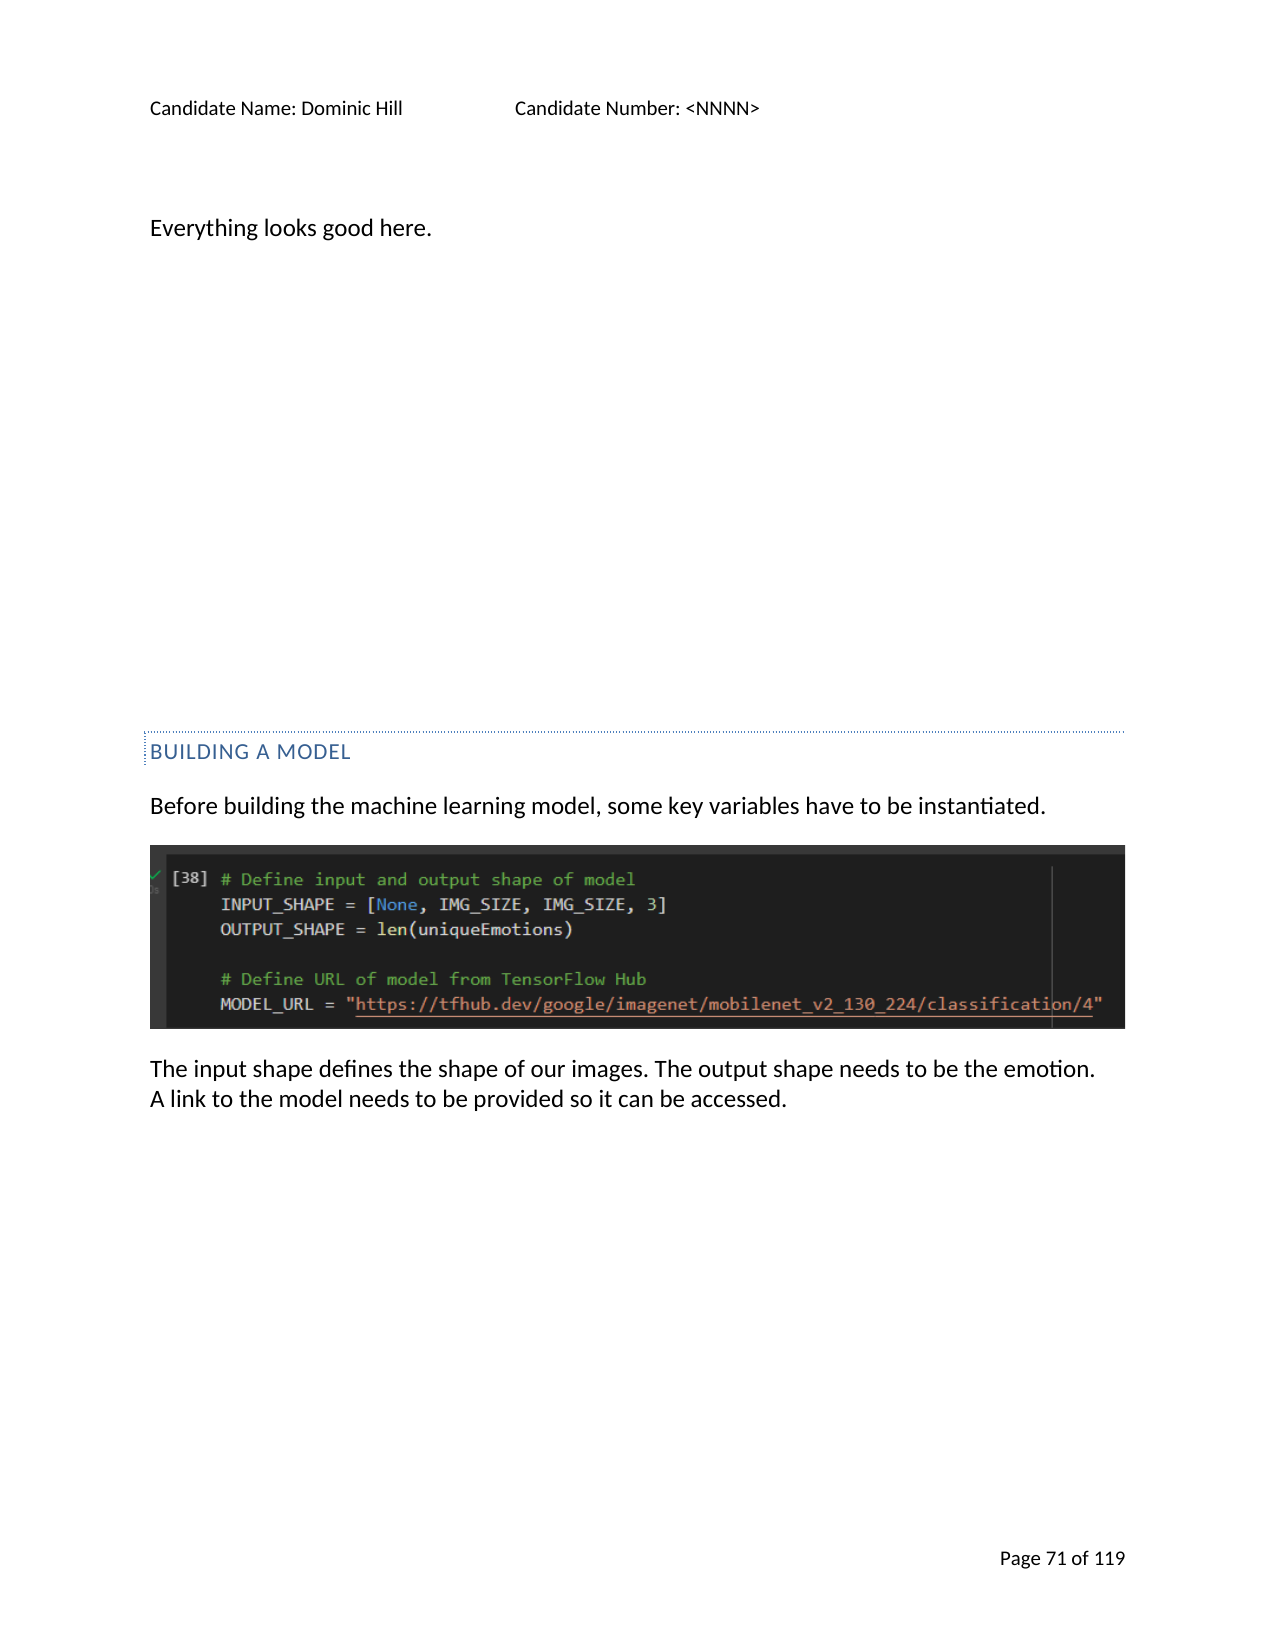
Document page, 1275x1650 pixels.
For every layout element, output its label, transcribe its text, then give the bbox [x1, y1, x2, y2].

text The input shape defines the shape of our images. The output shape needs to be the emotion. [150, 1053, 1125, 1084]
subtitle Building a model [144, 731, 1125, 765]
text A link to the model needs to be provided so it can be accessed. [150, 1084, 1125, 1114]
text Everything looks good here. [150, 212, 1125, 242]
picture [150, 845, 1125, 1029]
text Before building the machine learning model, some key variables have to be instantiated. [150, 790, 1125, 821]
